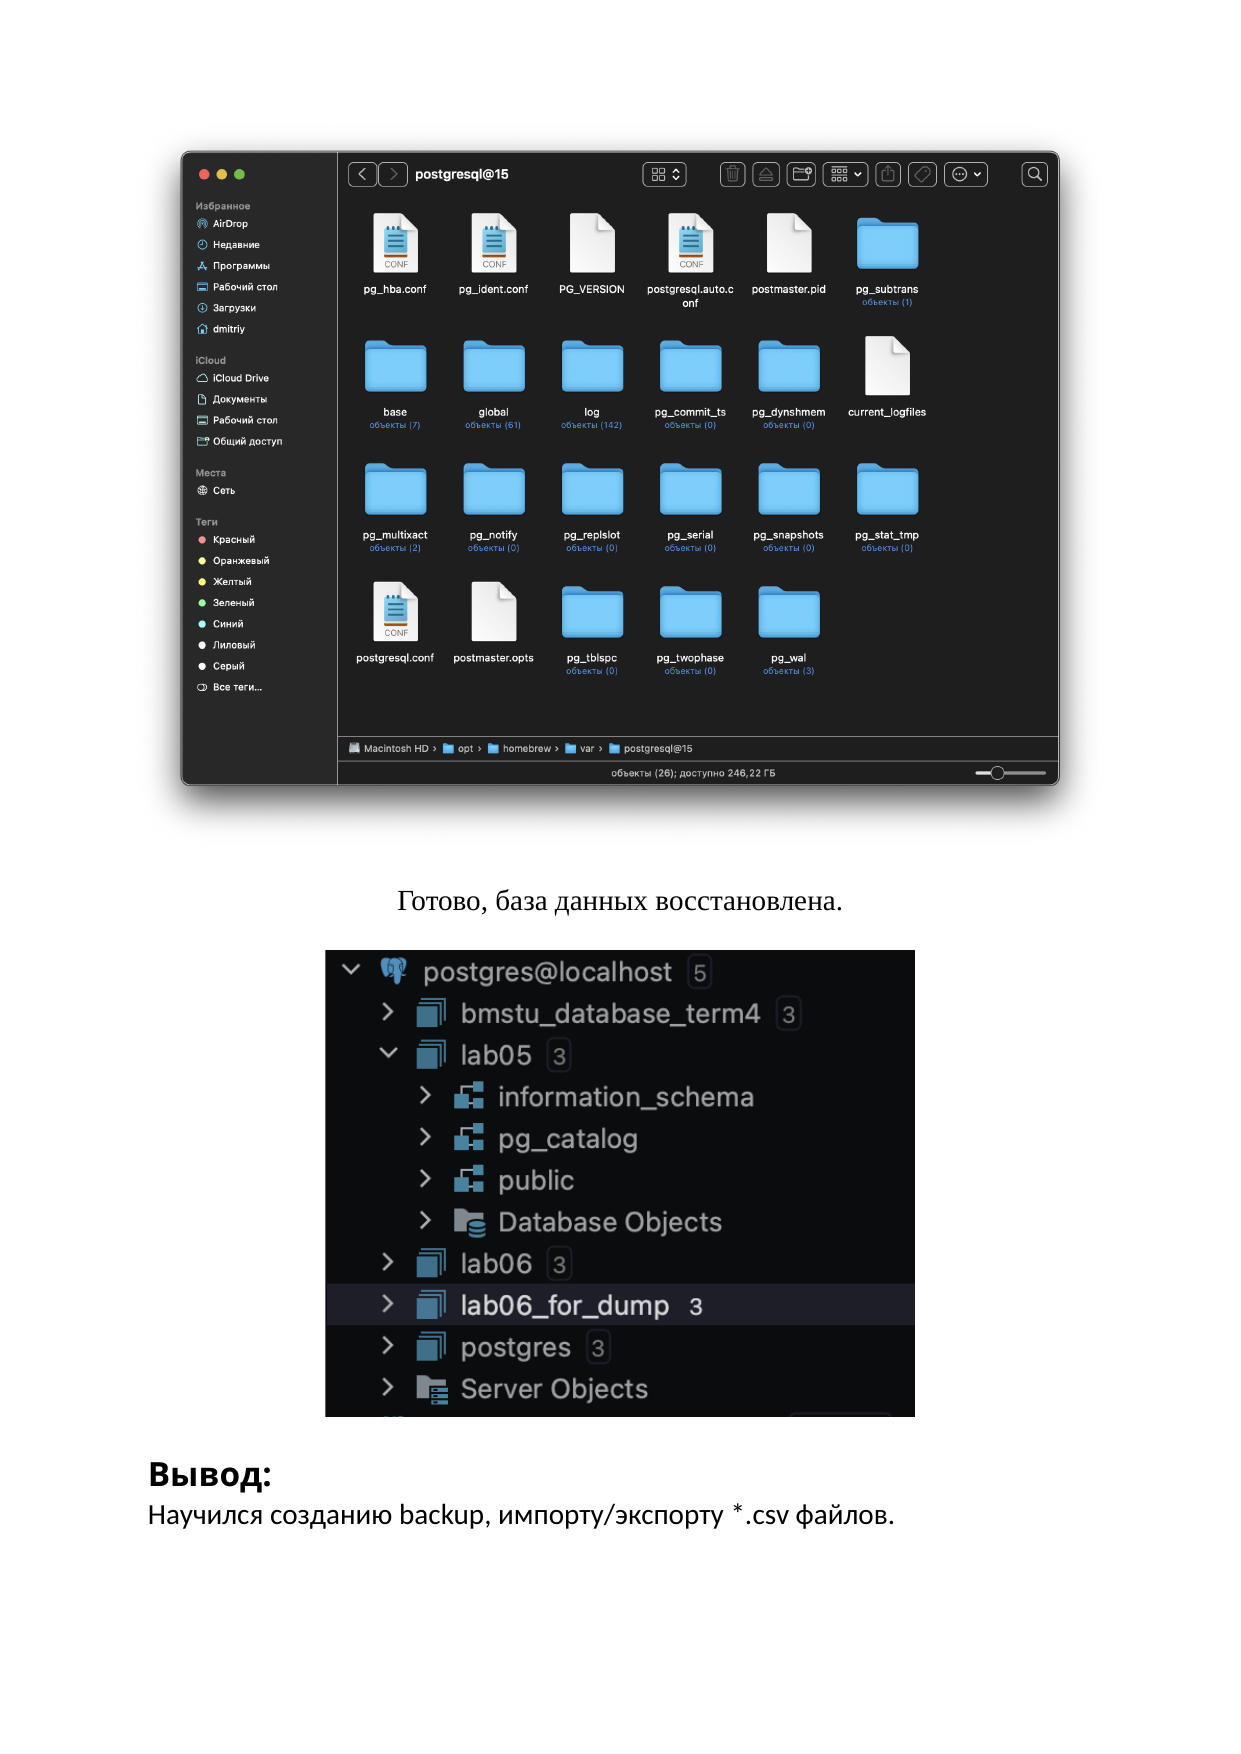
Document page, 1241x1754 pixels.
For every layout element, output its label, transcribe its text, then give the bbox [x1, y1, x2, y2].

picture [132, 118, 1108, 850]
text Вывод: [148, 1451, 1240, 1496]
text Готово, база данных восстановлена. [0, 883, 1240, 917]
text Научился созданию backup, импорту/экспорту *.csv файлов. [148, 1496, 1240, 1532]
picture [325, 950, 915, 1417]
